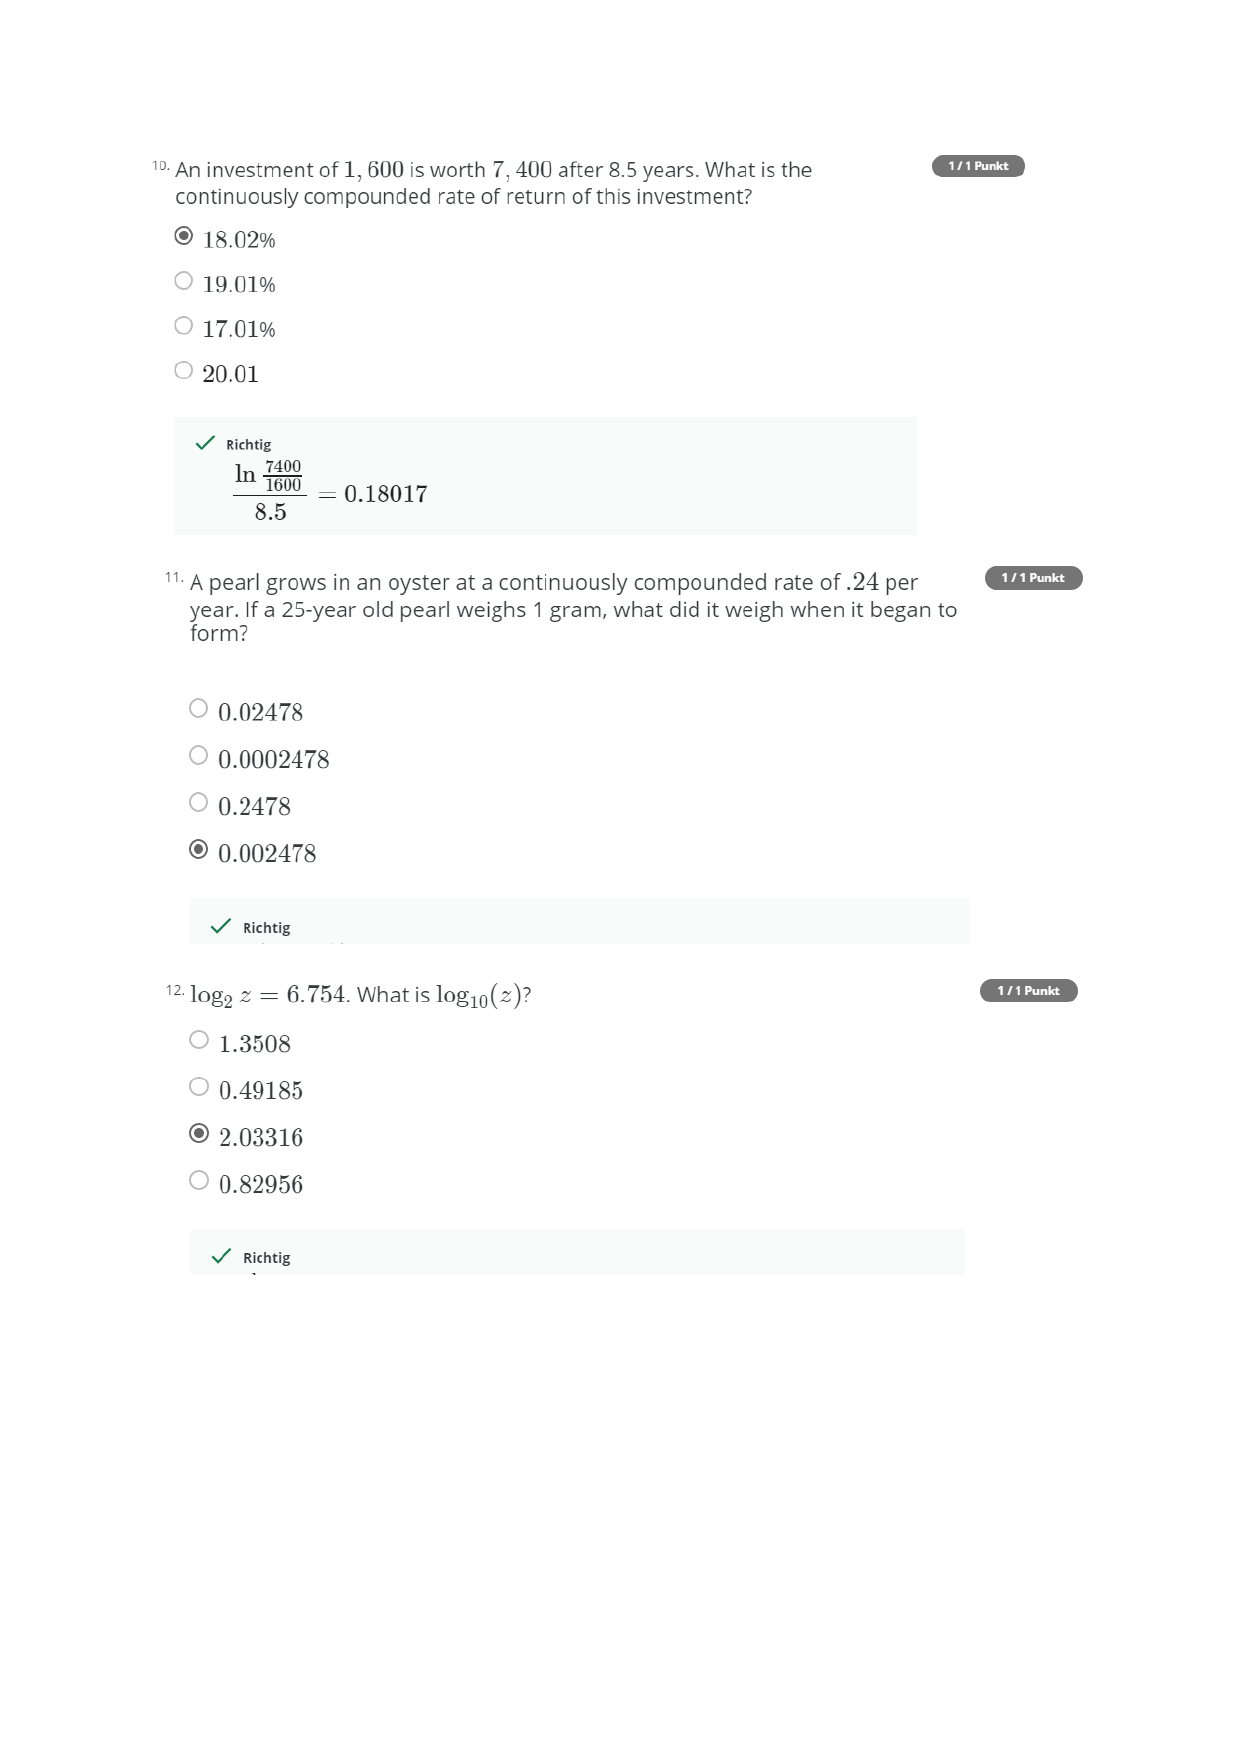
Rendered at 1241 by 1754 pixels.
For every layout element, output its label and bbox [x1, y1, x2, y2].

picture [147, 554, 1093, 944]
picture [147, 962, 1093, 1275]
picture [147, 147, 1093, 536]
